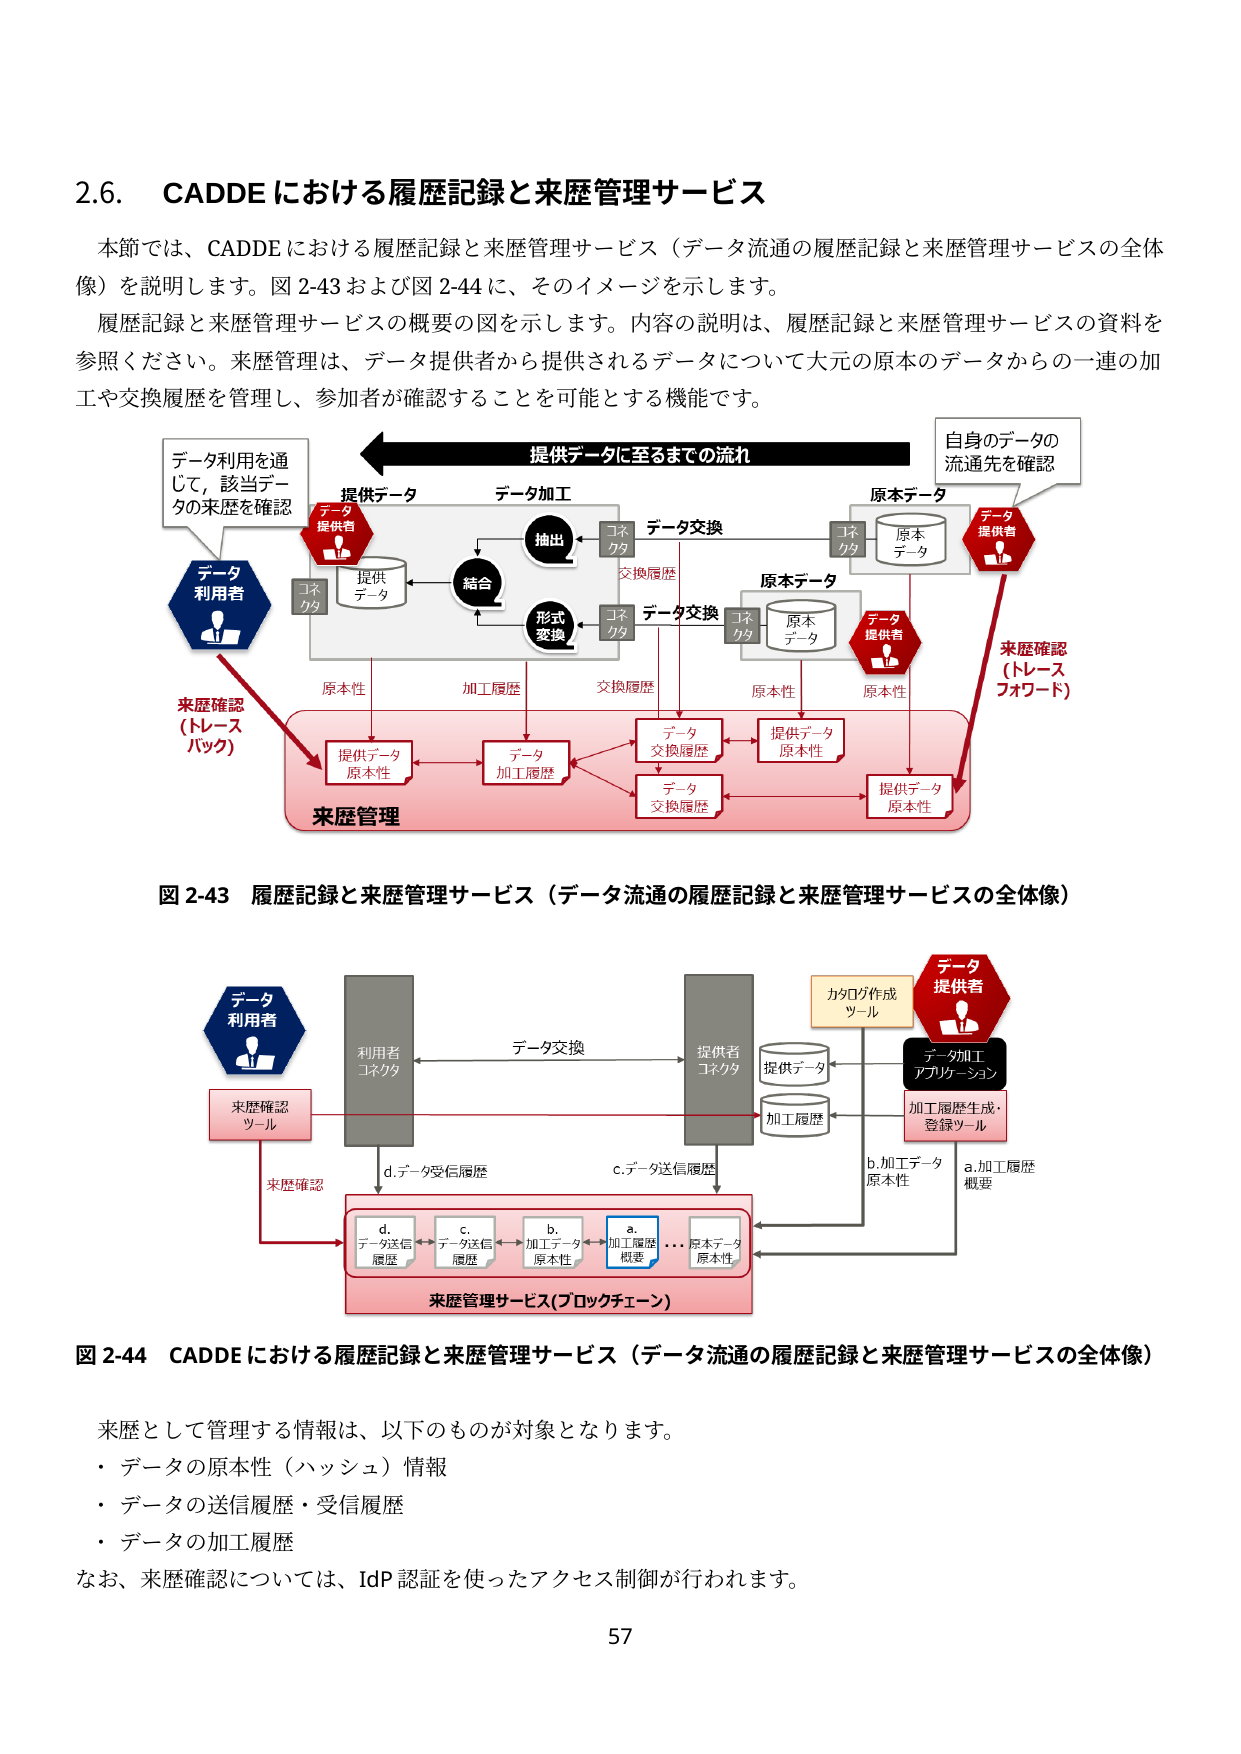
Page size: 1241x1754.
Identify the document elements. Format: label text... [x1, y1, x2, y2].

text データの送信履歴・受信履歴 [90, 1485, 1165, 1522]
text データの原本性（ハッシュ）情報 [90, 1447, 1165, 1485]
text 履歴記録と来歴管理サービスの概要の図を示します。内容の説明は、履歴記録と来歴管理サービスの資料を参照ください。来歴管理は、データ提供者から提供されるデータについて大元の原本のデータからの一連の加工や交換履歴を管理し、参加者が確認することを可能とする機能です。 [75, 303, 1165, 416]
text データの加工履歴 [90, 1522, 1165, 1560]
text なお、来歴確認については、IdP認証を使ったアクセス制御が行われます。 [75, 1560, 1165, 1597]
text 来歴として管理する情報は、以下のものが対象となります。 [75, 1410, 1165, 1447]
picture [196, 950, 1044, 1320]
picture [156, 416, 1085, 842]
subtitle CADDEにおける履歴記録と来歴管理サービス [75, 153, 1165, 228]
